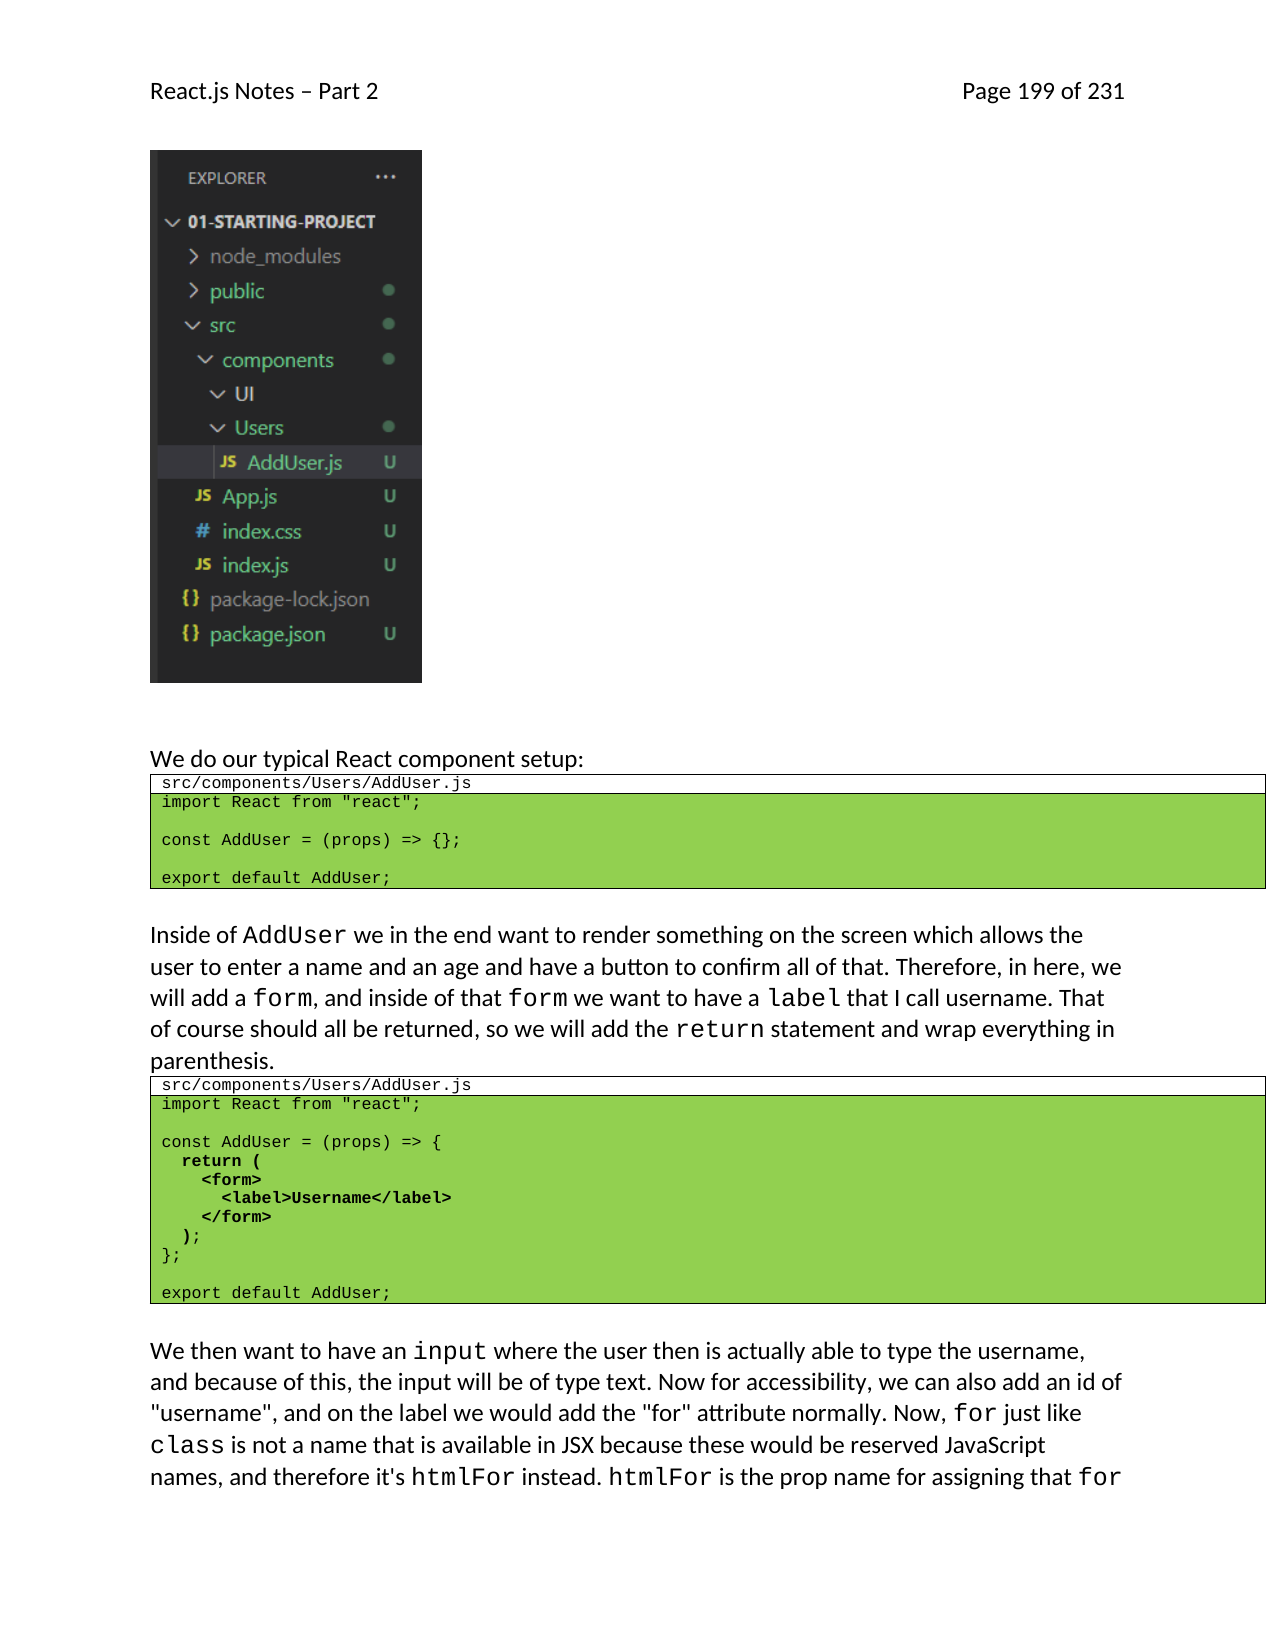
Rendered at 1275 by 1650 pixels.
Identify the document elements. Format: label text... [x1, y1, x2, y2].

table_header src/components/Users/AddUser.js [151, 1077, 1265, 1095]
picture [150, 150, 422, 683]
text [150, 1335, 1125, 1492]
table_cell import React from "react"; const AddUser = (props) => { return ( <form> <label>Username</label> </form> ); }; export default AddUser; [151, 1096, 1265, 1303]
text We do our typical React component setup: [150, 743, 1125, 774]
table_header src/components/Users/AddUser.js [151, 775, 1265, 793]
text Inside of AddUser we in the end want to render something on the screen which allows the user to enter a name and an age and have a button to confirm all of that. Therefore, in here, we will add a form, and inside of that form we want to have a label that I call username. That of course should all be returned, so we will add the return statement and wrap everything in parenthesis. [150, 919, 1125, 1076]
table_cell import React from "react"; const AddUser = (props) => {}; export default AddUser; [151, 794, 1265, 888]
